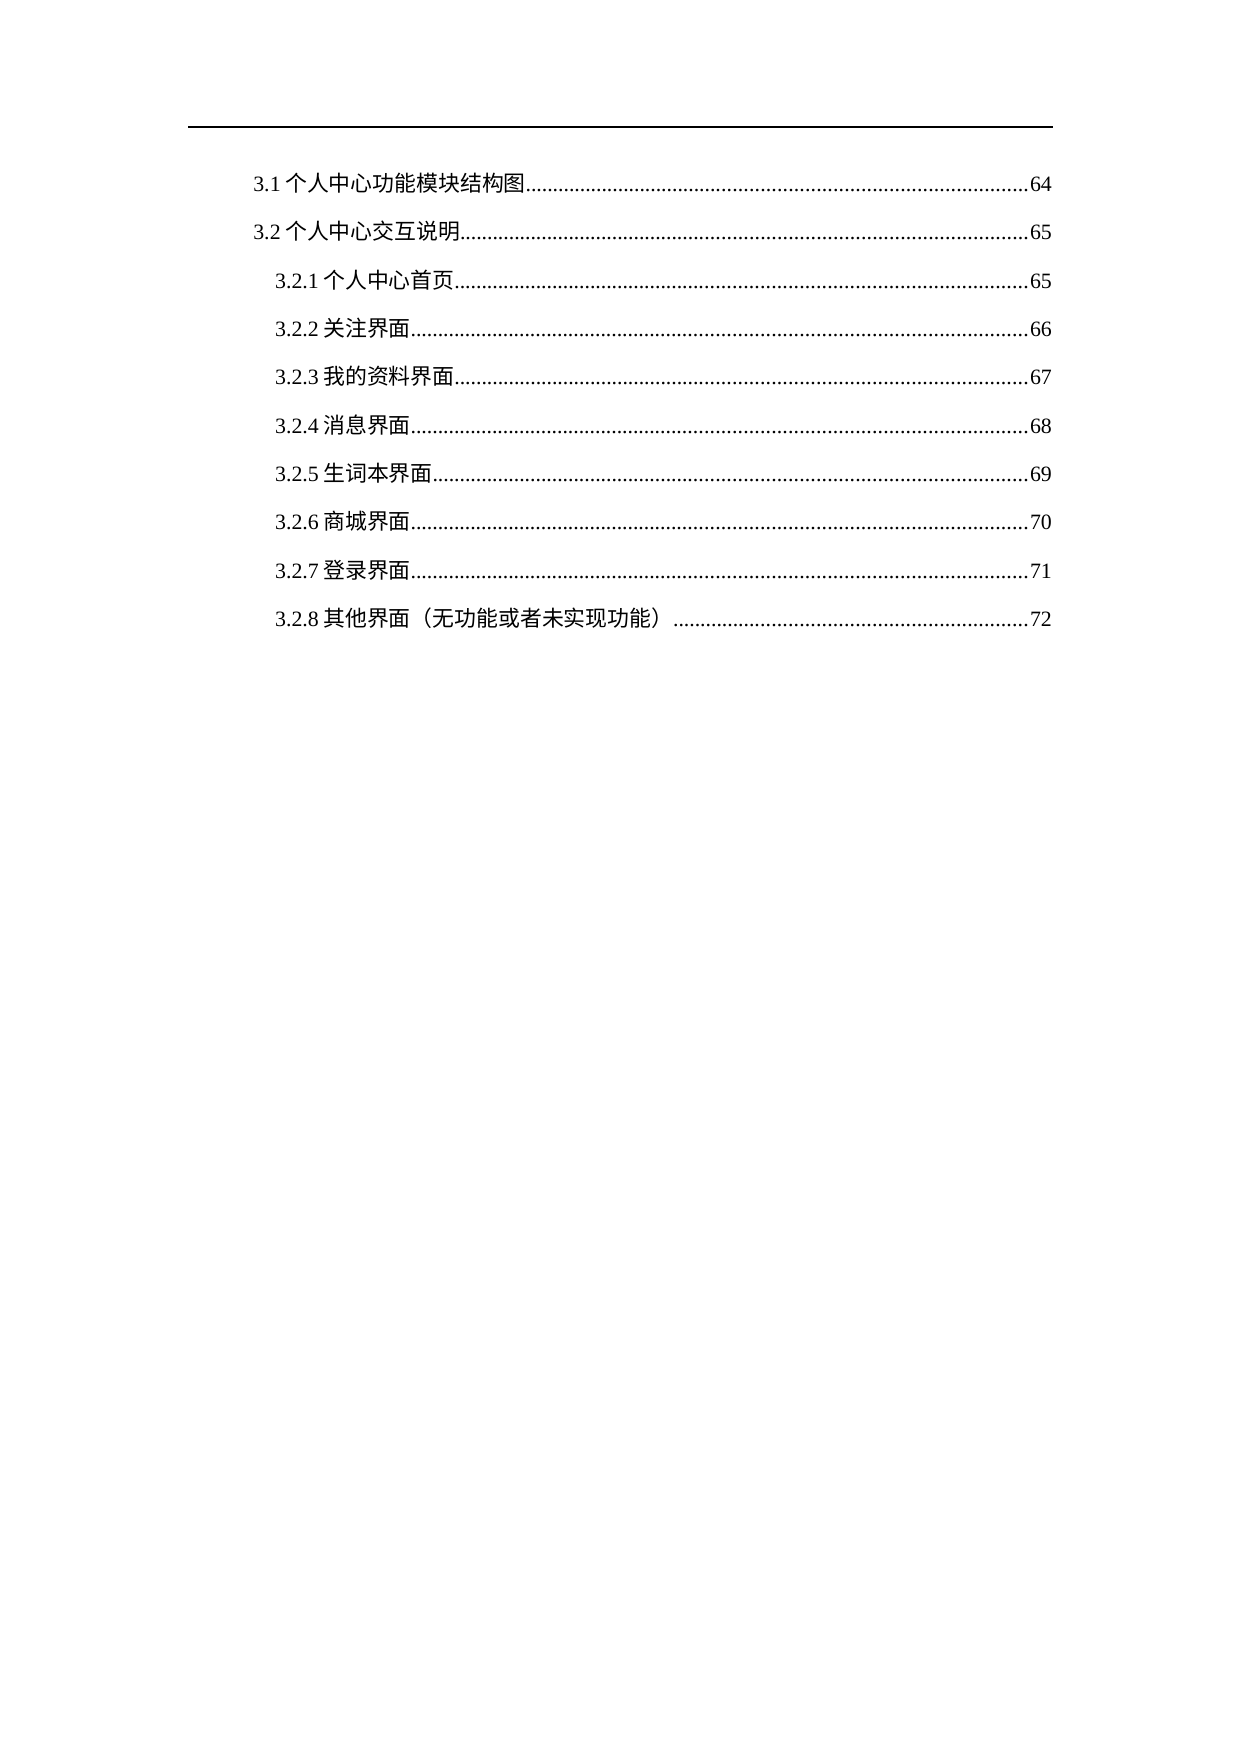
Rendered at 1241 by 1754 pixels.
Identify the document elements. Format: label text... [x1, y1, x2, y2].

text 3.2.7登录界面 71 [231, 552, 1053, 585]
text 3.2.6商城界面 70 [231, 504, 1053, 536]
text 3.2.2关注界面 66 [231, 311, 1053, 343]
text 3.2.5生词本界面 69 [231, 456, 1053, 488]
text 3.2.1个人中心首页 65 [231, 262, 1053, 295]
text 3.2.4消息界面 68 [231, 407, 1053, 440]
text 3.2.3我的资料界面 67 [231, 359, 1053, 391]
text 3.2.8其他界面（无功能或者未实现功能） 72 [231, 601, 1053, 633]
text 3.2个人中心交互说明 65 [209, 214, 1053, 246]
text 3.1个人中心功能模块结构图 64 [209, 166, 1053, 198]
